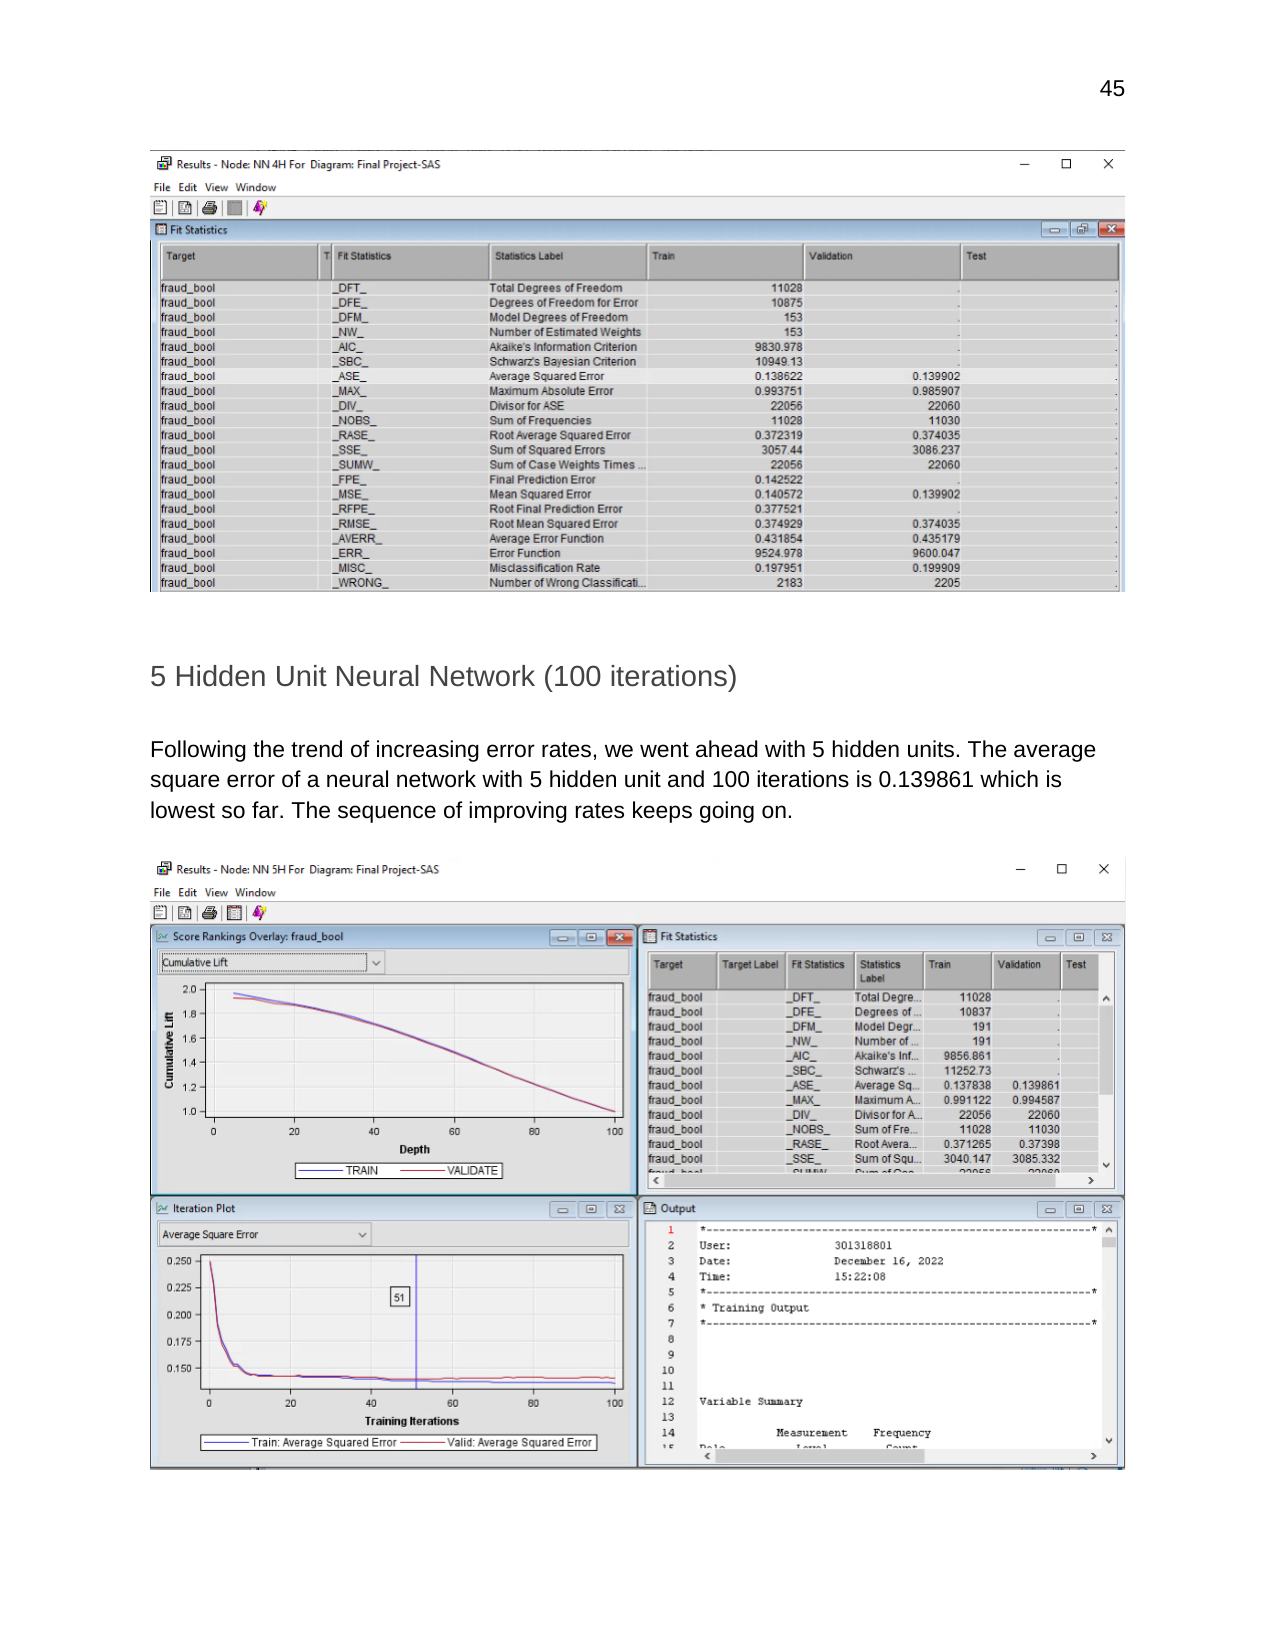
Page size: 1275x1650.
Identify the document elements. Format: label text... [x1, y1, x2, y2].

text Following the trend of increasing error rates, we went ahead with 5 hidden units. The average square error of a neural network with 5 hidden unit and 100 iterations is 0.139861 which is lowest so far. The sequence of improving rates keeps going on. [150, 736, 1125, 823]
subtitle 5 Hidden Unit Neural Network (100 iterations) [150, 659, 1125, 693]
picture [150, 857, 1125, 1470]
picture [150, 150, 1125, 592]
